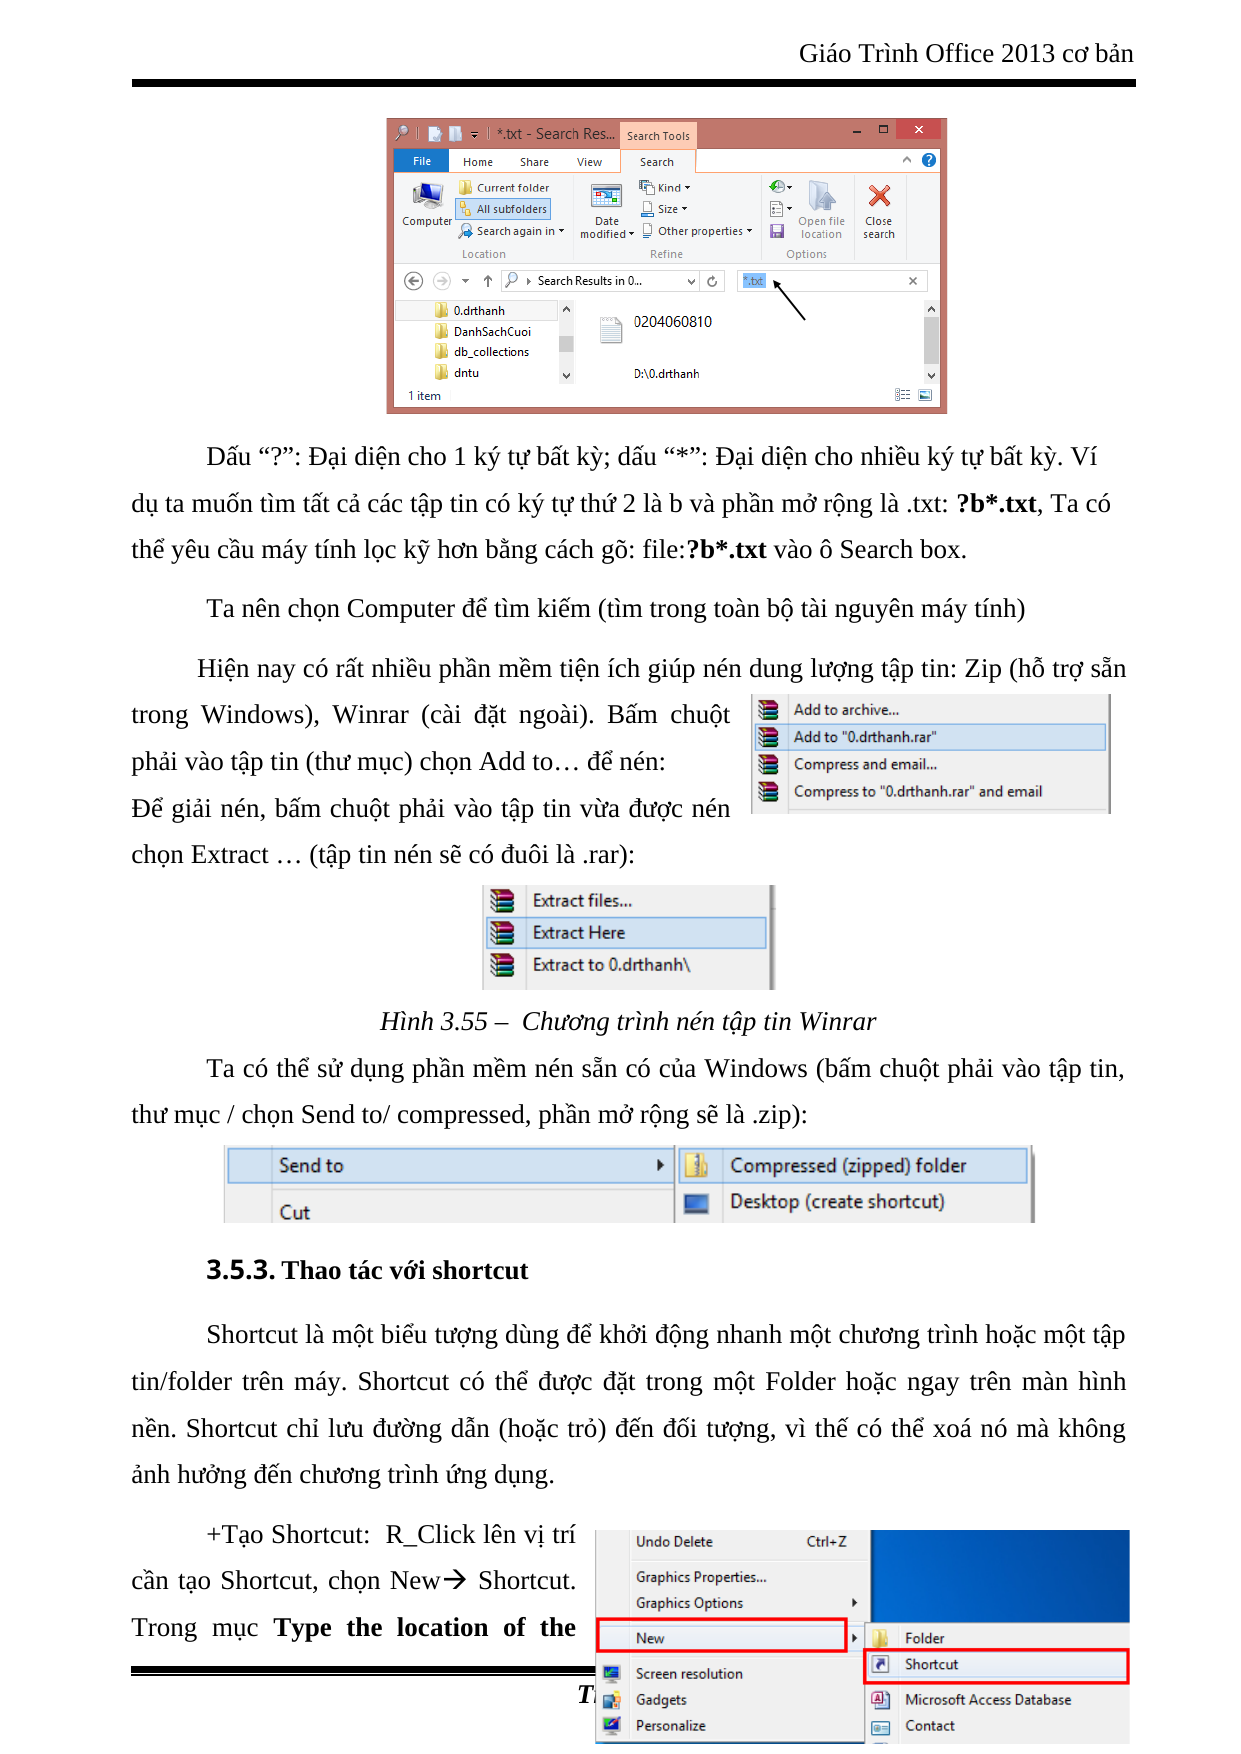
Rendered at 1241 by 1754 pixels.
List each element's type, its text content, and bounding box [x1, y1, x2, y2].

text Shortcut là một biểu tượng dùng để khởi động nhanh một chương trình hoặc một tập tin/folder trên máy. Shortcut có thể được đặt trong một Folder hoặc ngay trên màn hình nền. Shortcut chỉ lưu đường dẫn (hoặc trỏ) đến đối tượng, vì thế có thể xoá nó mà không ảnh hưởng đến chương trình ứng dụng. [131, 1318, 1128, 1490]
picture [482, 885, 777, 990]
picture [386, 118, 948, 414]
picture [750, 694, 1111, 814]
text Ta có thể sử dụng phần mềm nén sẵn có của Windows (bấm chuột phải vào tập tin, thư mục / chọn Send to/ compressed, phần mở rộng sẽ là .zip): [131, 1052, 1128, 1130]
text Thao tác với shortcut [206, 1251, 1128, 1288]
text Ta nên chọn Computer để tìm kiếm (tìm trong toàn bộ tài nguyên máy tính) [131, 593, 1128, 624]
picture [223, 1145, 1036, 1223]
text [131, 1518, 1128, 1642]
text Hình 3.55 – Chương trình nén tập tin Winrar [131, 1005, 1128, 1036]
text Để giải nén, bấm chuột phải vào tập tin vừa được nén chọn Extract … (tập tin nén sẽ có đuôi là .rar): [131, 792, 1128, 869]
text Dấu “?”: Đại diện cho 1 ký tự bất kỳ; dấu “*”: Đại diện cho nhiều ký tự bất kỳ. Ví dụ ta muốn tìm tất cả các tập tin có ký tự thứ 2 là b và phần mở rộng là .txt: ?b*.txt, Ta có thể yêu cầu máy tính lọc kỹ hơn bằng cách gõ: file:?b*.txt vào ô Search box. [131, 440, 1128, 564]
picture [595, 1530, 1130, 1744]
text Hiện nay có rất nhiều phần mềm tiện ích giúp nén dung lượng tập tin: Zip (hỗ trợ sẵn trong Windows), Winrar (cài đặt ngoài). Bấm chuột phải vào tập tin (thư mục) chọn Add to… để nén: [131, 652, 1128, 776]
